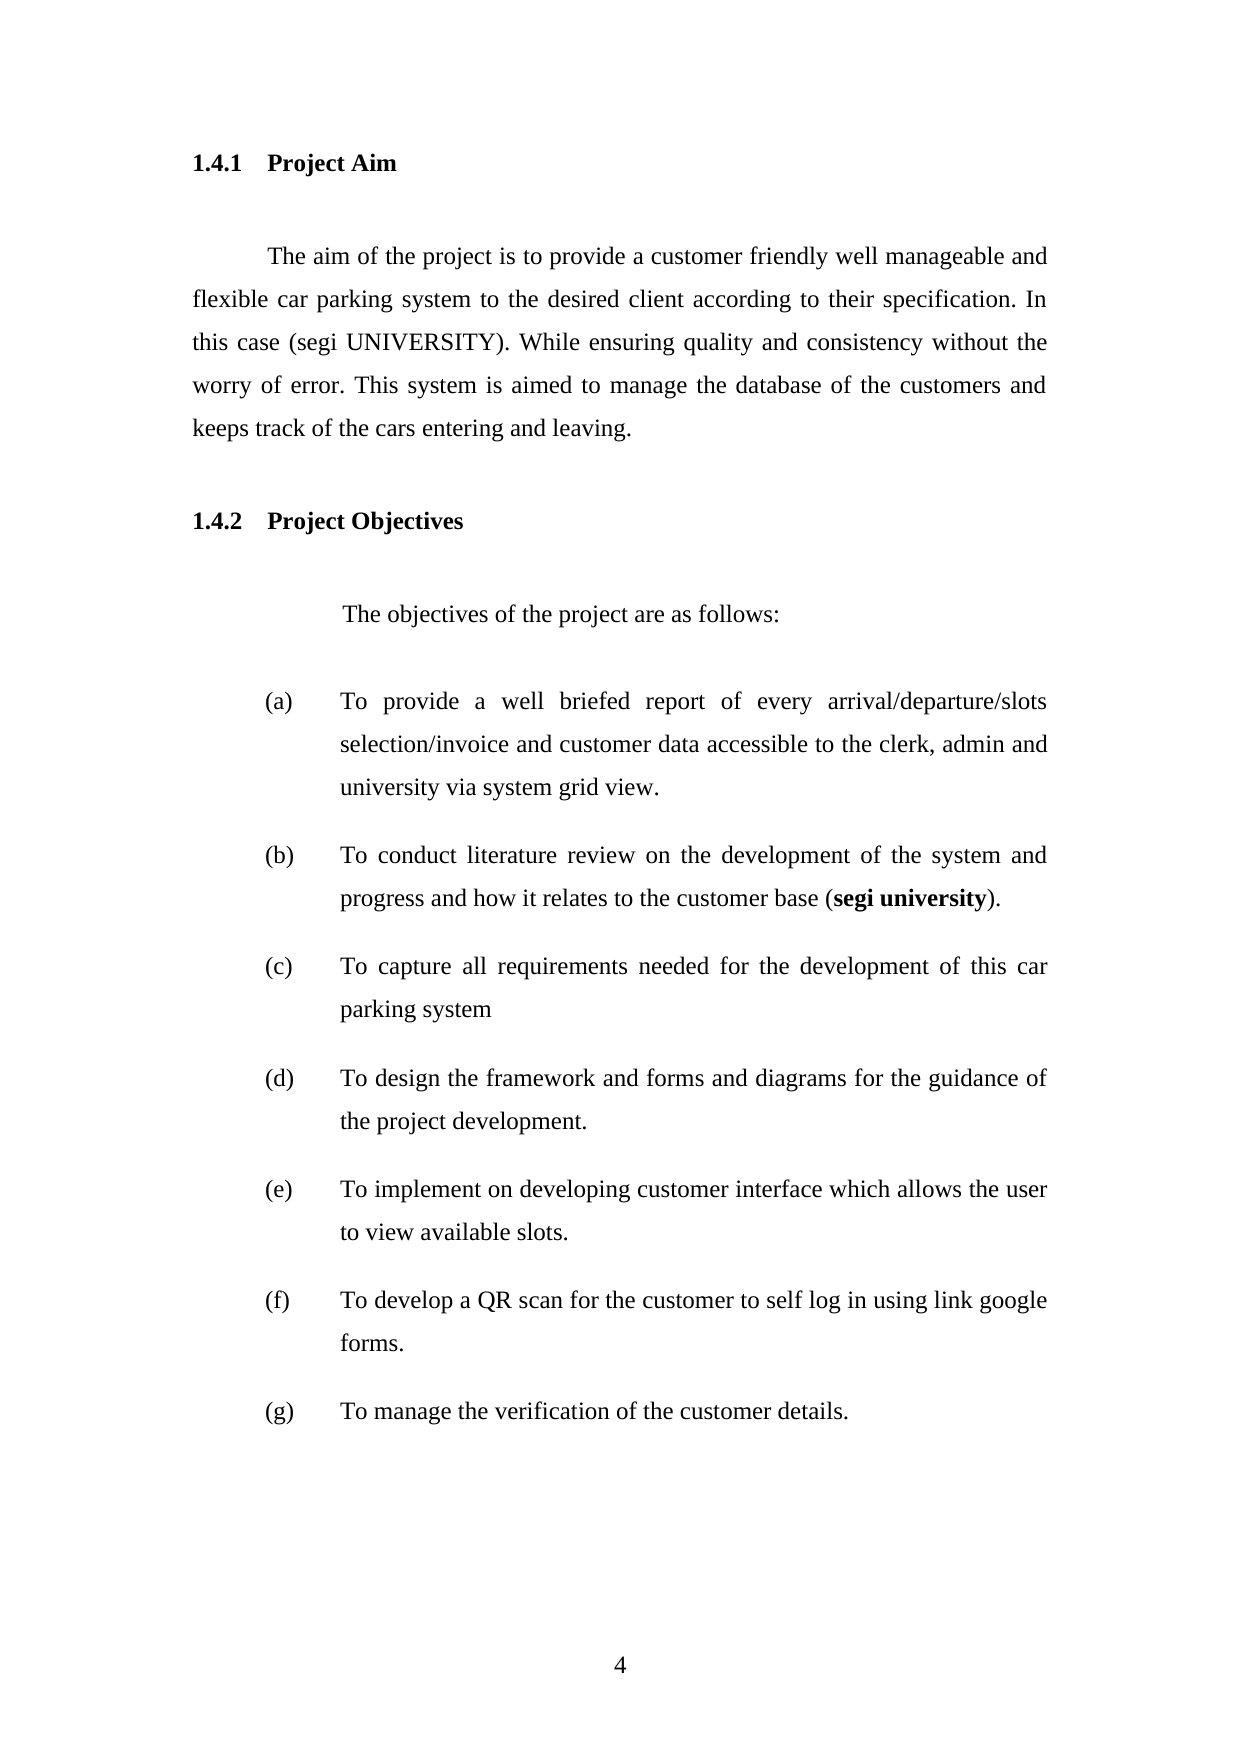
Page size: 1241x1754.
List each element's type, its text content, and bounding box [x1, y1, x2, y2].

subtitle Project Objectives [192, 506, 1048, 535]
text To implement on developing customer interface which allows the user to view available slots. [265, 1174, 1048, 1246]
subtitle Project Aim [192, 148, 1048, 176]
text To manage the verification of the customer details. [265, 1396, 1048, 1425]
text To design the framework and forms and diagrams for the guidance of the project development. [265, 1063, 1048, 1134]
text To capture all requirements needed for the development of this car parking system [265, 951, 1048, 1023]
text The objectives of the project are as follows: [267, 599, 1048, 628]
text To provide a well briefed report of every arrival/departure/slots selection/invoice and customer data accessible to the clerk, admin and university via system grid view. [265, 686, 1048, 801]
text To develop a QR scan for the customer to self log in using link google forms. [265, 1285, 1048, 1357]
text The aim of the project is to provide a customer friendly well manageable and flexible car parking system to the desired client according to their specification. In this case (segi UNIVERSITY). While ensuring quality and consistency without the worry of error. This system is aimed to manage the database of the customers and keeps track of the cars entering and leaving. [192, 241, 1048, 442]
text To conduct literature review on the development of the system and progress and how it relates to the customer base (segi university). [265, 840, 1048, 912]
